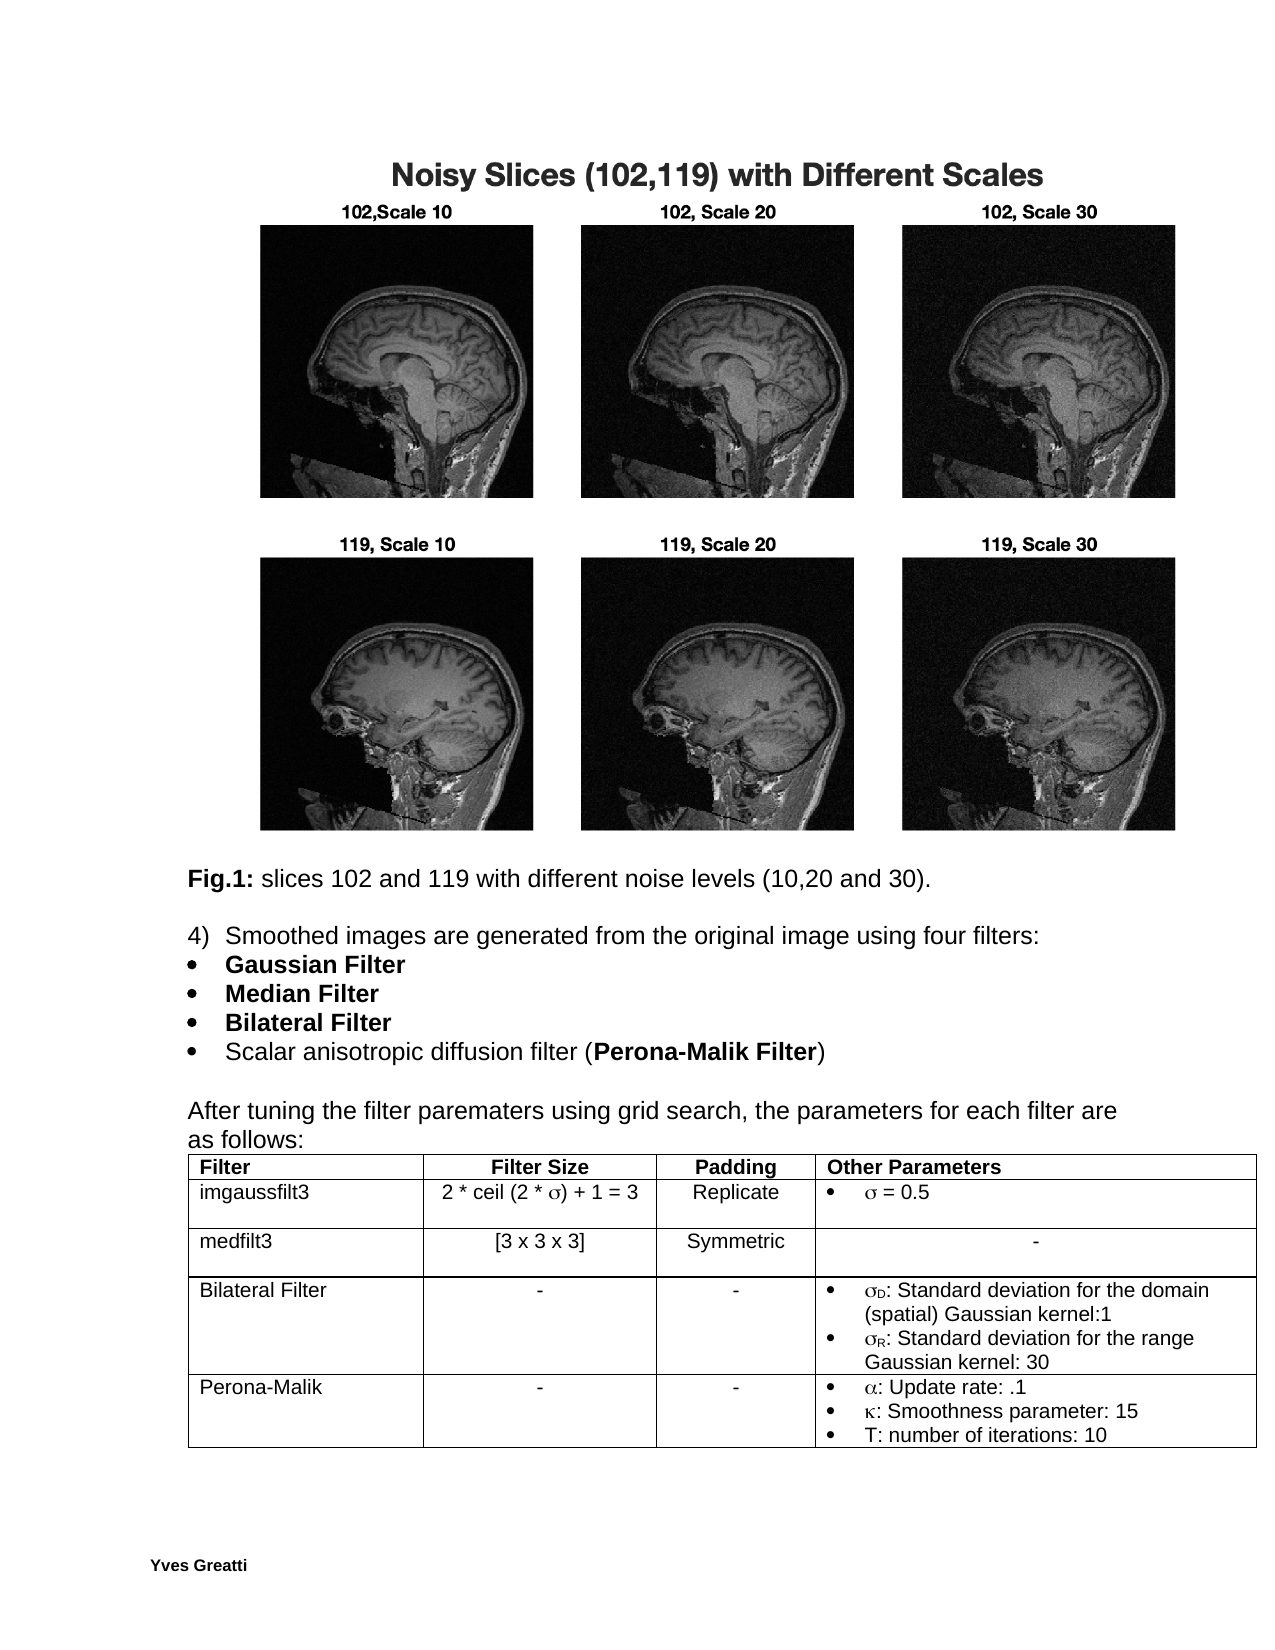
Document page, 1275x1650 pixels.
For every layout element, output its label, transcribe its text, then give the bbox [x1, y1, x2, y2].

picture [187, 150, 1237, 864]
list Smoothed images are generated from the original image using four filters: [187, 921, 1125, 950]
list Median Filter [187, 979, 1125, 1008]
list Fig.1: slices 102 and 119 with different noise levels (10,20 and 30). [187, 864, 1125, 892]
table_cell = 0.5 [816, 1180, 1256, 1227]
table_cell Perona-Malik [189, 1375, 423, 1447]
list Scalar anisotropic diffusion filter (Perona-Malik Filter) [187, 1037, 1125, 1065]
table_cell D: Standard deviation for the domain (spatial) Gaussian kernel:1 R: Standard deviation for the range Gaussian kernel: 30 [816, 1278, 1256, 1373]
table_header Filter Size [424, 1155, 656, 1178]
table_header Other Parameters [816, 1155, 1256, 1178]
list After tuning the filter parematers using grid search, the parameters for each filter are as follows: [187, 1096, 1125, 1153]
table_cell Bilateral Filter [189, 1278, 423, 1373]
table_cell - [424, 1278, 656, 1373]
table_cell - [657, 1375, 815, 1447]
table_cell - [424, 1375, 656, 1447]
table_header Padding [657, 1155, 815, 1178]
table_cell - [816, 1229, 1256, 1276]
table_cell imgaussfilt3 [189, 1180, 423, 1227]
table_cell 2 * ceil (2 * ) + 1 = 3 [424, 1180, 656, 1227]
list Bilateral Filter [187, 1008, 1125, 1037]
table_cell Replicate [657, 1180, 815, 1227]
table_cell Symmetric [657, 1229, 815, 1276]
table_cell [3 x 3 x 3] [424, 1229, 656, 1276]
table_cell medfilt3 [189, 1229, 423, 1276]
table_cell : Update rate: .1 : Smoothness parameter: 15 T: number of iterations: 10 [816, 1375, 1256, 1447]
list Gaussian Filter [187, 950, 1125, 979]
table_cell - [657, 1278, 815, 1373]
table_header Filter [189, 1155, 423, 1178]
